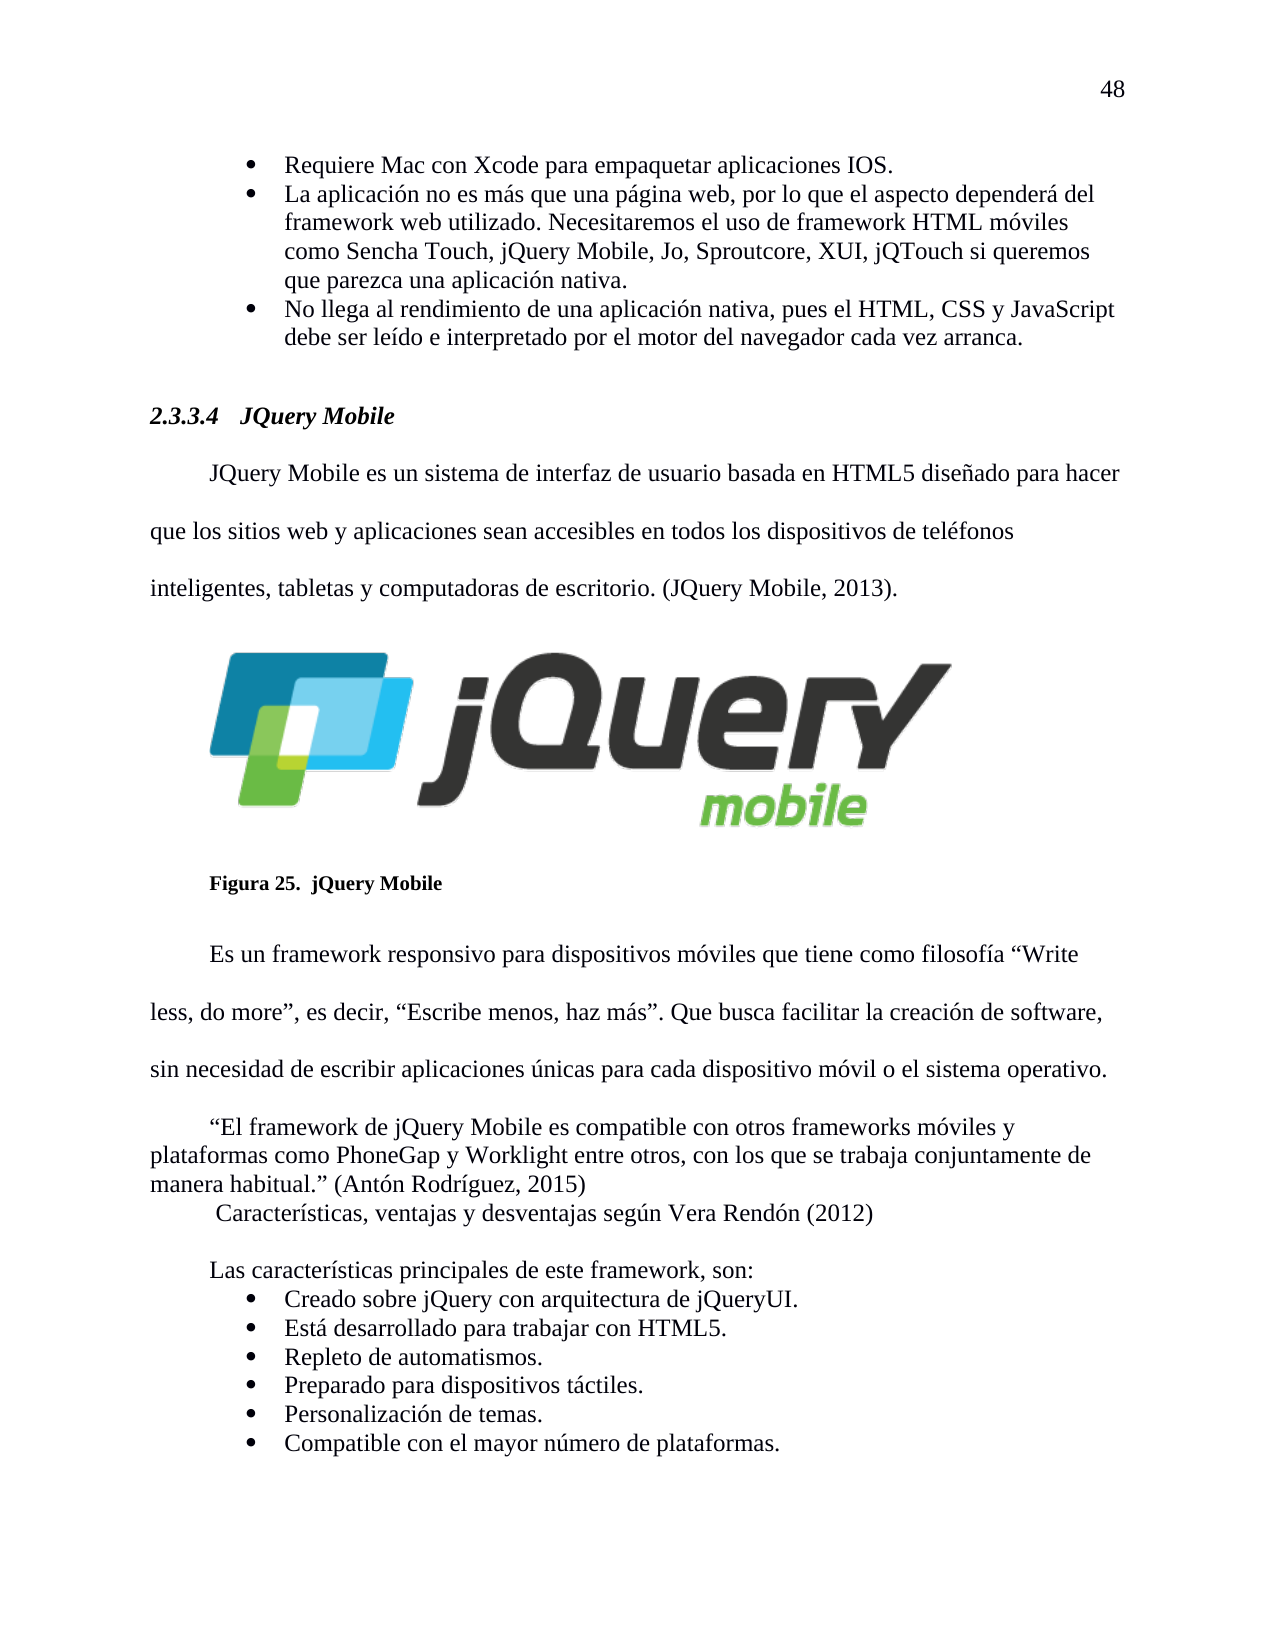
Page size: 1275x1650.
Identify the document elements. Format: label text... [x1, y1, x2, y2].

list Compatible con el mayor número de plataformas. [247, 1428, 1125, 1457]
picture [209, 630, 953, 842]
list Está desarrollado para trabajar con HTML5. [247, 1313, 1125, 1342]
list Repleto de automatismos. [247, 1342, 1125, 1371]
list Requiere Mac con Xcode para empaquetar aplicaciones IOS. [247, 150, 1125, 179]
text Características, ventajas y desventajas según Vera Rendón (2012) [150, 1198, 1125, 1227]
list Creado sobre jQuery con arquitectura de jQueryUI. [247, 1284, 1125, 1313]
subtitle JQuery Mobile [150, 401, 1125, 429]
text JQuery Mobile es un sistema de interfaz de usuario basada en HTML5 diseñado para hacer que los sitios web y aplicaciones sean accesibles en todos los dispositivos de teléfonos inteligentes, tabletas y computadoras de escritorio. (JQuery Mobile, 2013). [150, 458, 1125, 602]
list Preparado para dispositivos táctiles. [247, 1371, 1125, 1399]
list Personalización de temas. [247, 1399, 1125, 1428]
list La aplicación no es más que una página web, por lo que el aspecto dependerá del framework web utilizado. Necesitaremos el uso de framework HTML móviles como Sencha Touch, jQuery Mobile, Jo, Sproutcore, XUI, jQTouch si queremos que parezca una aplicación nativa. [247, 179, 1125, 294]
text Las características principales de este framework, son: [150, 1256, 1125, 1284]
text Es un framework responsivo para dispositivos móviles que tiene como filosofía “Write less, do more”, es decir, “Escribe menos, haz más”. Que busca facilitar la creación de software, sin necesidad de escribir aplicaciones únicas para cada dispositivo móvil o el sistema operativo. [150, 939, 1125, 1083]
text “El framework de jQuery Mobile es compatible con otros frameworks móviles y plataformas como PhoneGap y Worklight entre otros, con los que se trabaja conjuntamente de manera habitual.” (Antón Rodríguez, 2015) [150, 1112, 1125, 1198]
list No llega al rendimiento de una aplicación nativa, pues el HTML, CSS y JavaScript debe ser leído e interpretado por el motor del navegador cada vez arranca. [247, 294, 1125, 351]
